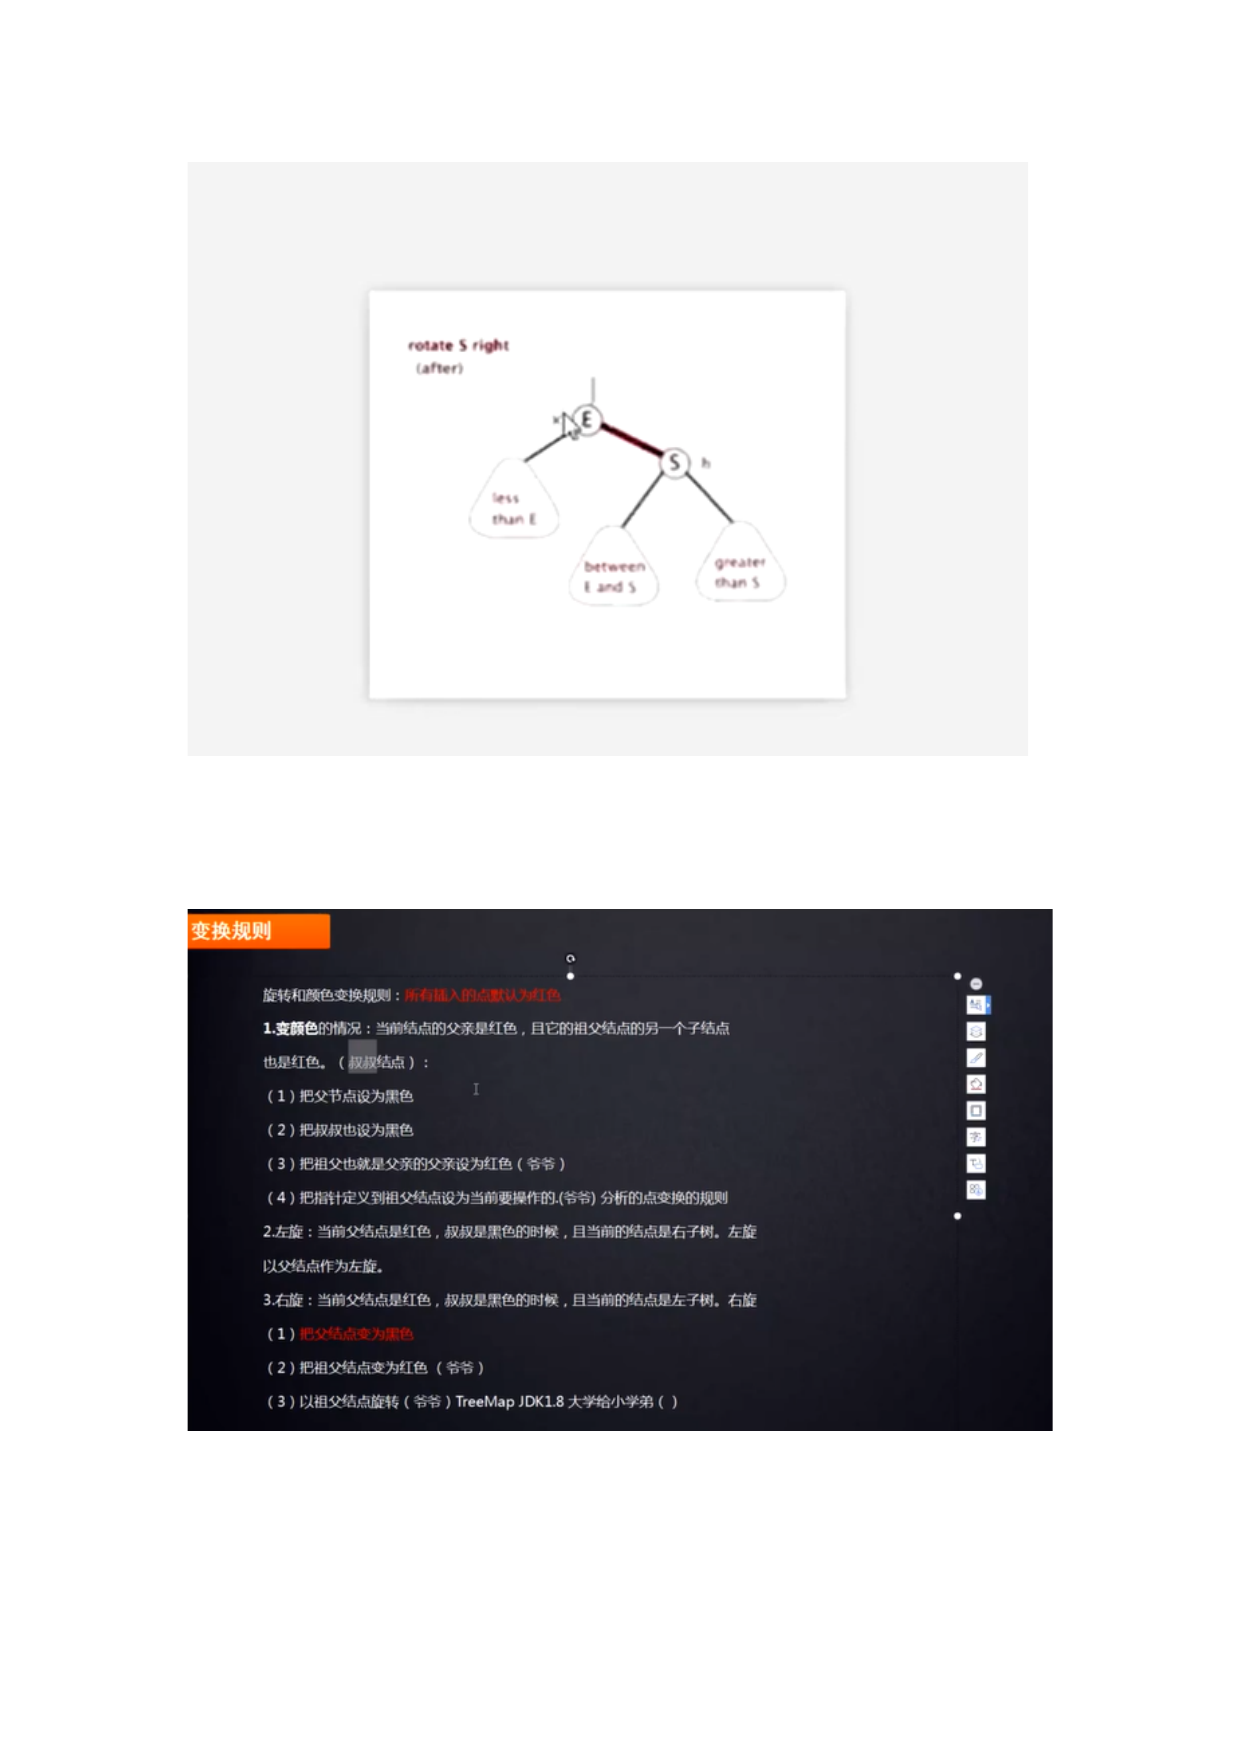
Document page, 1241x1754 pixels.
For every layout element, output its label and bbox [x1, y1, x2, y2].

picture [187, 162, 1029, 756]
picture [187, 909, 1053, 1431]
